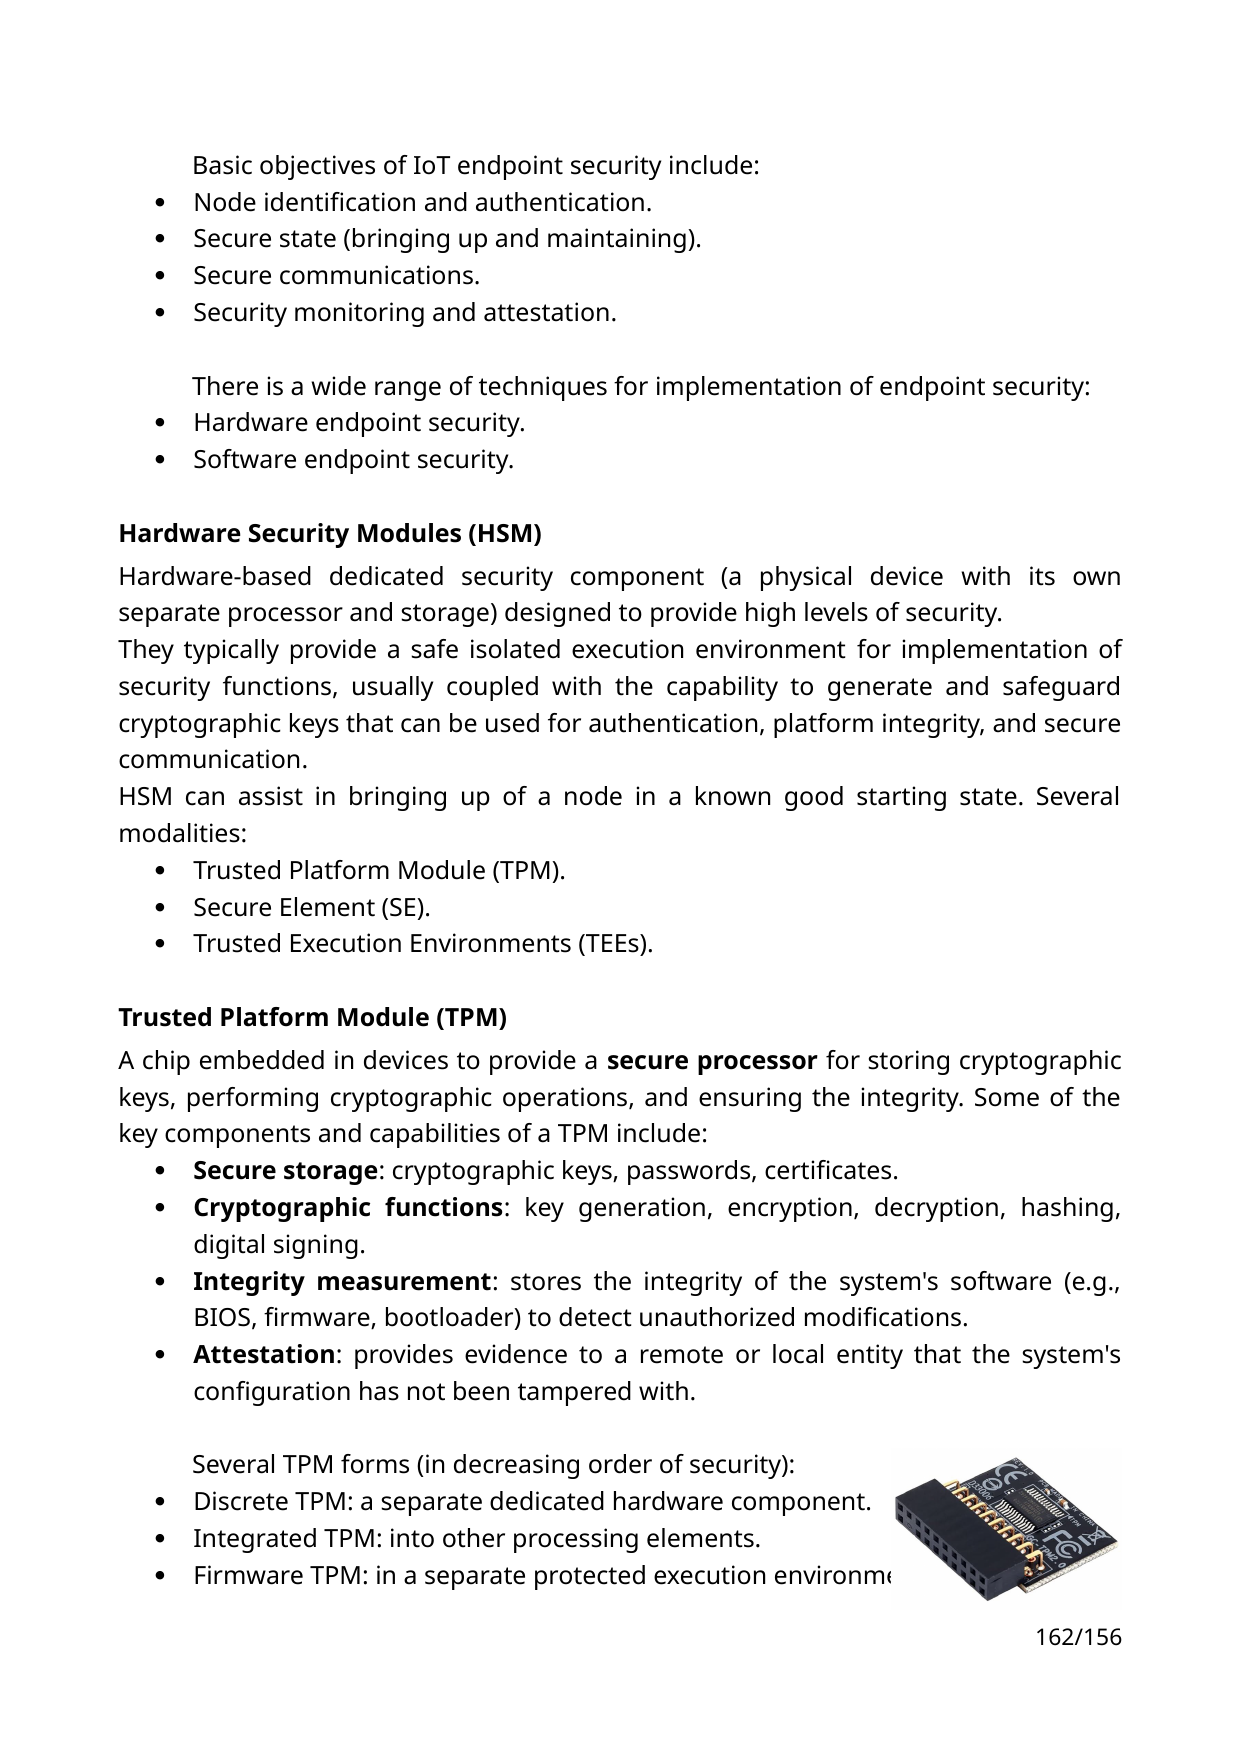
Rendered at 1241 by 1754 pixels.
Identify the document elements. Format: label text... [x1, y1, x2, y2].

list Secure state (bringing up and maintaining). [156, 221, 1122, 255]
list Secure storage: cryptographic keys, passwords, certificates. [156, 1153, 1122, 1187]
list Node identification and authentication. [156, 184, 1122, 218]
text Hardware Security Modules (HSM) [118, 515, 1122, 549]
text A chip embedded in devices to provide a secure processor for storing cryptographic keys, performing cryptographic operations, and ensuring the integrity. Some of the key components and capabilities of a TPM include: [118, 1043, 1122, 1150]
text They typically provide a safe isolated execution environment for implementation of security functions, usually coupled with the capability to generate and safeguard cryptographic keys that can be used for authentication, platform integrity, and secure communication. [118, 632, 1122, 776]
list Secure communications. [156, 258, 1122, 292]
list Basic objectives of IoT endpoint security include: [118, 148, 1122, 182]
list Several TPM forms (in decreasing order of security): [118, 1447, 1122, 1481]
list Cryptographic functions: key generation, encryption, decryption, hashing, digital signing. [156, 1190, 1122, 1261]
list Hardware endpoint security. [156, 405, 1122, 439]
list Integrity measurement: stores the integrity of the system's software (e.g., BIOS, firmware, bootloader) to detect unauthorized modifications. [156, 1263, 1122, 1334]
list Trusted Platform Module (TPM). [156, 852, 1122, 887]
list Security monitoring and attestation. [156, 295, 1122, 329]
list Attestation: provides evidence to a remote or local entity that the system's configuration has not been tampered with. [156, 1337, 1122, 1408]
text HSM can assist in bringing up of a node in a known good starting state. Several modalities: [118, 779, 1122, 850]
list There is a wide range of techniques for implementation of endpoint security: [118, 368, 1122, 402]
list Secure Element (SE). [156, 889, 1122, 923]
list Integrated TPM: into other processing elements. [156, 1521, 890, 1555]
list Firmware TPM: in a separate protected execution environment. [156, 1557, 890, 1591]
list Software endpoint security. [156, 442, 1122, 476]
list Trusted Execution Environments (TEEs). [156, 926, 1122, 960]
text Trusted Platform Module (TPM) [118, 999, 1122, 1034]
text Hardware-based dedicated security component (a physical device with its own separate processor and storage) designed to provide high levels of security. [118, 558, 1122, 629]
list Discrete TPM: a separate dedicated hardware component. [156, 1484, 890, 1518]
